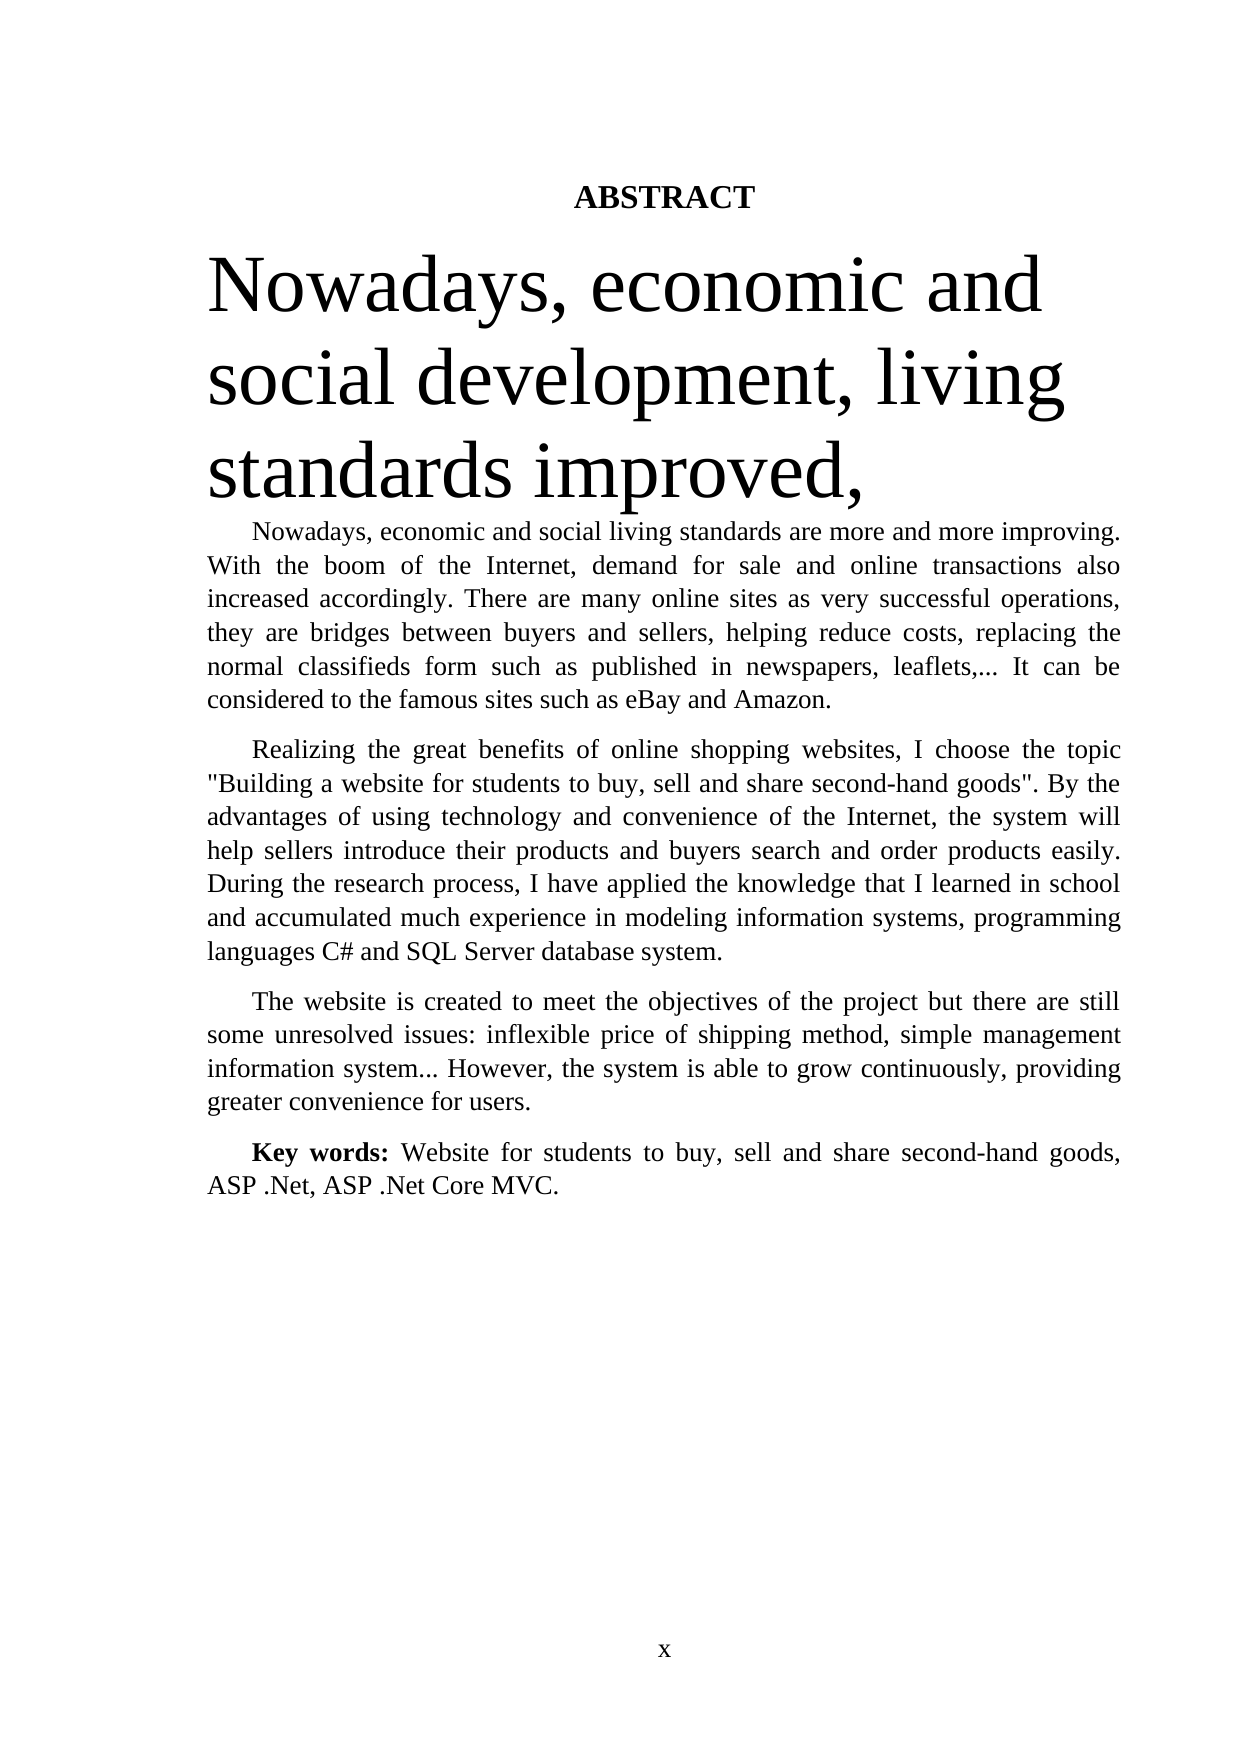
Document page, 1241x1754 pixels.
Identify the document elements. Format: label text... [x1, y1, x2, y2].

text Nowadays, economic and social development, living standards improved, [207, 235, 1122, 516]
text Realizing the great benefits of online shopping websites, I choose the topic "Building a website for students to buy, sell and share second-hand goods". By the advantages of using technology and convenience of the Internet, the system will help sellers introduce their products and buyers search and order products easily. During the research process, I have applied the knowledge that I learned in school and accumulated much experience in modeling information systems, programming languages C# and SQL Server database system. [207, 733, 1122, 966]
subtitle ABSTRACT [207, 177, 1122, 216]
text Key words: Website for students to buy, sell and share second-hand goods, ASP .Net, ASP .Net Core MVC. [207, 1136, 1122, 1200]
text Nowadays, economic and social living standards are more and more improving. With the boom of the Internet, demand for sale and online transactions also increased accordingly. There are many online sites as very successful operations, they are bridges between buyers and sellers, helping reduce costs, replacing the normal classifieds form such as published in newspapers, leaflets,... It can be considered to the famous sites such as eBay and Amazon. [207, 516, 1122, 714]
text The website is created to meet the objectives of the project but there are still some unresolved issues: inflexible price of shipping method, simple management information system... However, the system is able to grow continuously, providing greater convenience for users. [207, 985, 1122, 1117]
